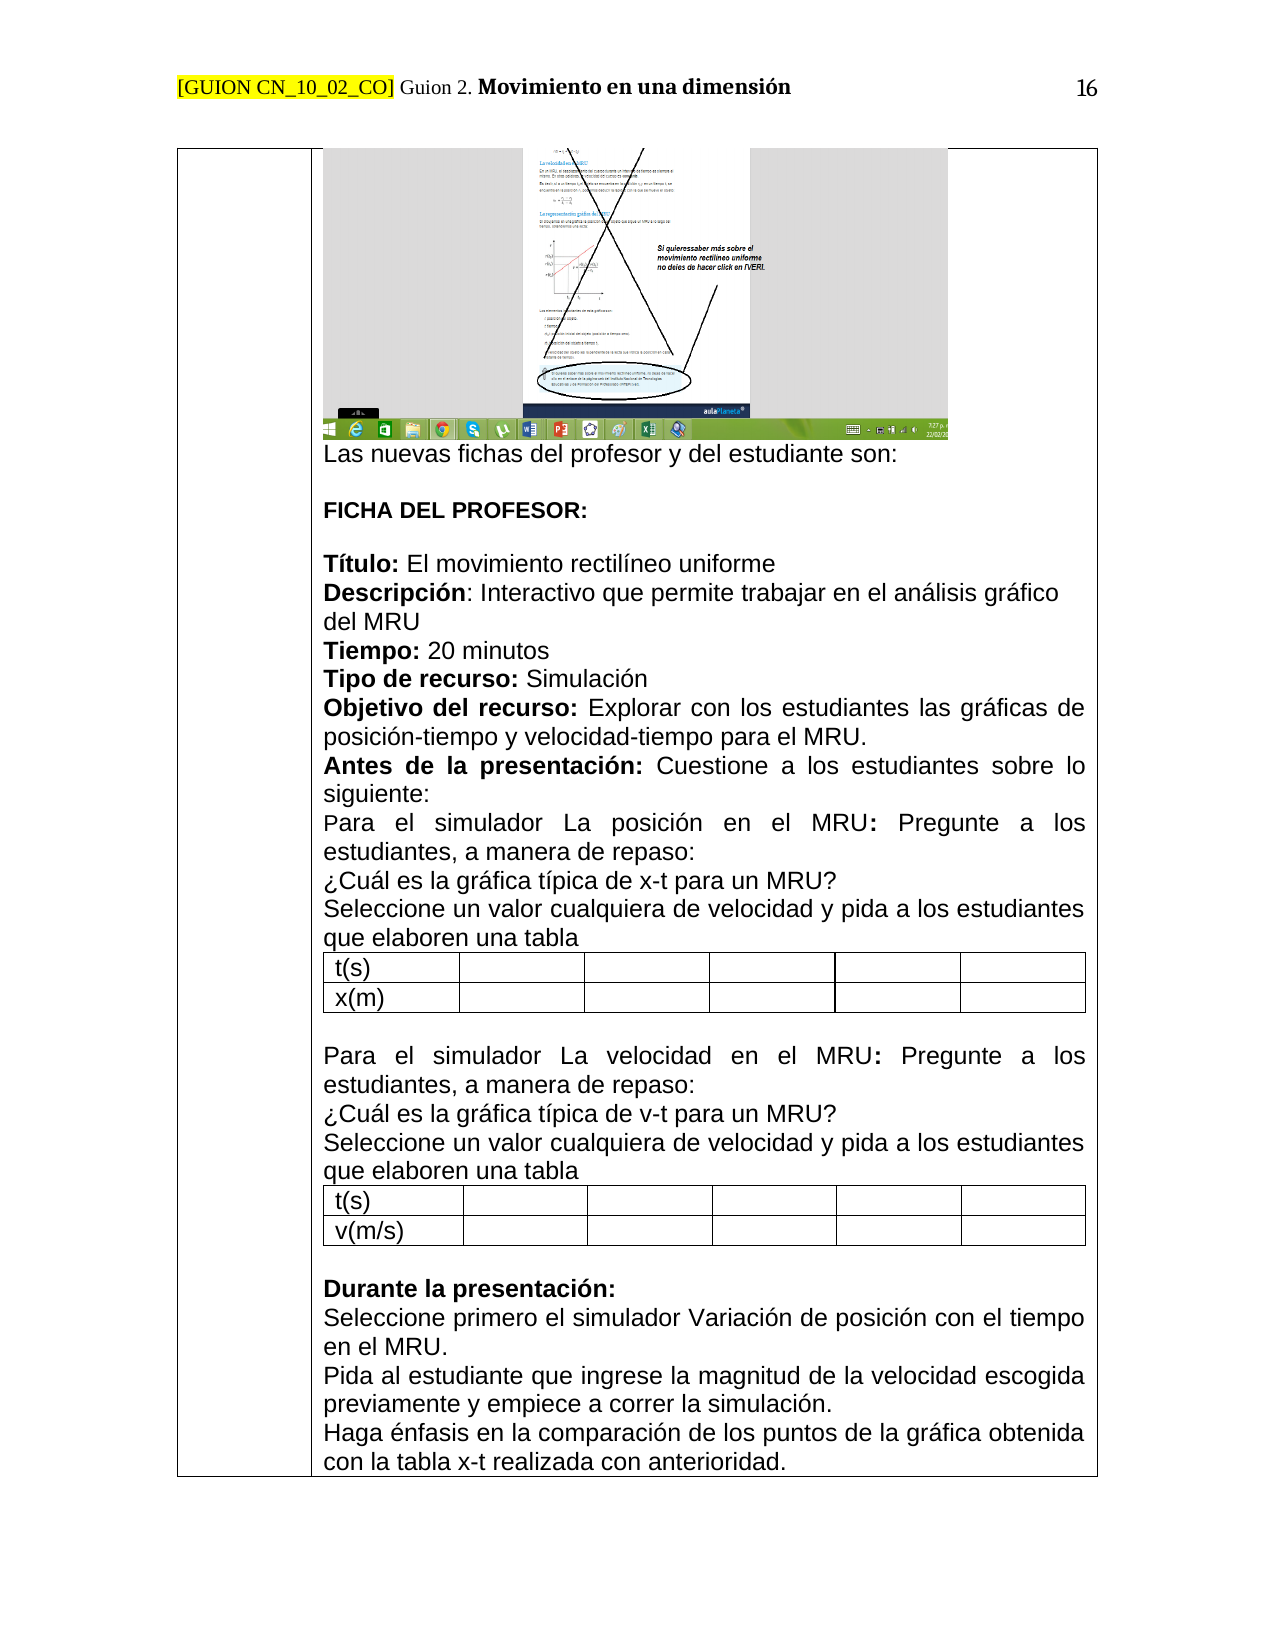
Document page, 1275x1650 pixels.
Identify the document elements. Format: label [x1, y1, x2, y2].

table_cell [312, 149, 1097, 1476]
table_cell [178, 149, 311, 1476]
picture [323, 148, 948, 440]
